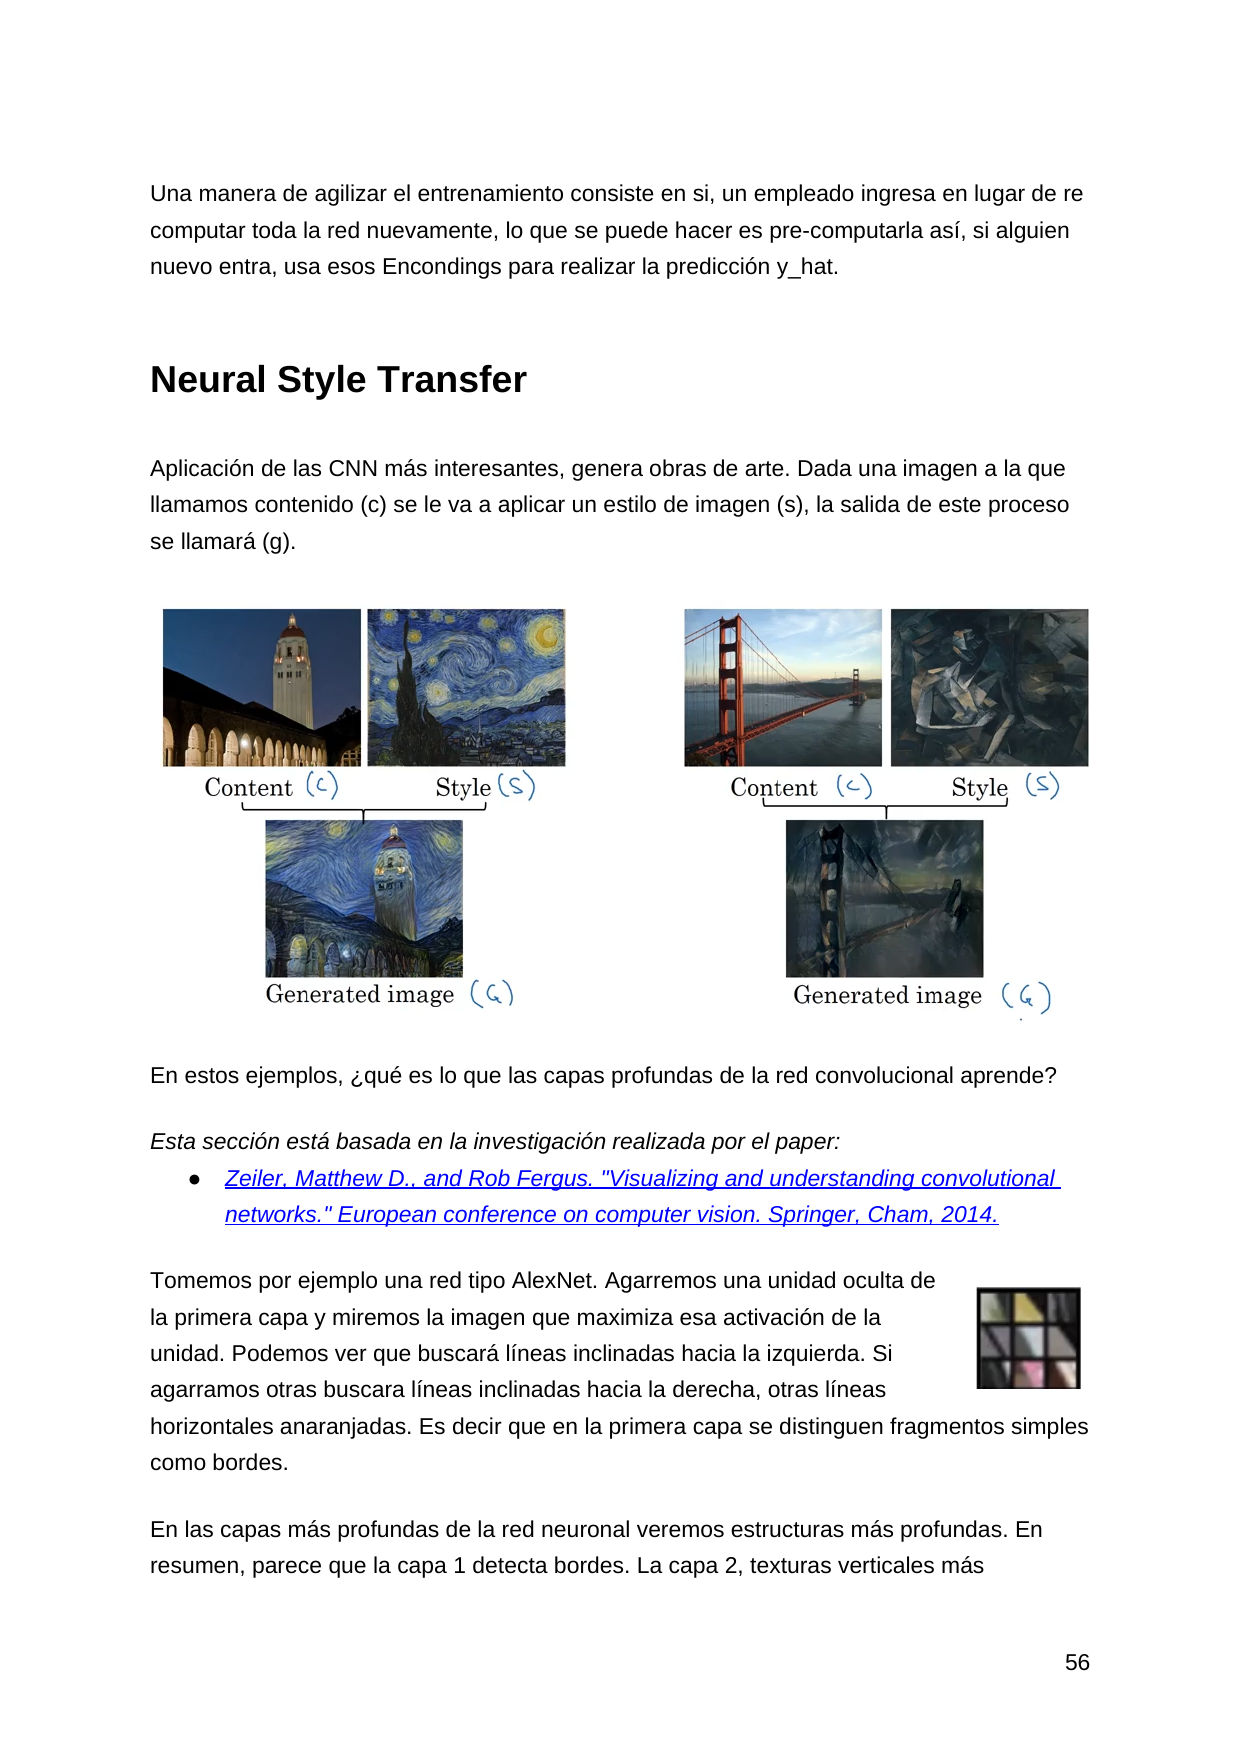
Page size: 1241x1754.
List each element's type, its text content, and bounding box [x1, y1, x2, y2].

text Esta sección está basada en la investigación realizada por el paper: [150, 1128, 1090, 1154]
text En estos ejemplos, ¿qué es lo que las capas profundas de la red convolucional aprende? [150, 1062, 1090, 1088]
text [150, 1516, 1090, 1578]
subtitle Neural Style Transfer [150, 357, 1090, 400]
text Aplicación de las CNN más interesantes, genera obras de arte. Dada una imagen a la que llamamos contenido (c) se le va a aplicar un estilo de imagen (s), la salida de este proceso se llamará (g). [150, 455, 1090, 554]
list Zeiler, Matthew D., and Rob Fergus. "Visualizing and understanding convolutional networks." European conference on computer vision. Springer, Cham, 2014. [187, 1164, 1090, 1227]
text Tomemos por ejemplo una red tipo AlexNet. Agarremos una unidad oculta de la primera capa y miremos la imagen que maximiza esa activación de la unidad. Podemos ver que buscará líneas inclinadas hacia la izquierda. Si agarramos otras buscara líneas inclinadas hacia la derecha, otras líneas horizontales anaranjadas. Es decir que en la primera capa se distinguen fragmentos simples como bordes. [150, 1267, 1090, 1476]
text Una manera de agilizar el entrenamiento consiste en si, un empleado ingresa en lugar de re computar toda la red nuevamente, lo que se puede hacer es pre-computarla así, si alguien nuevo entra, usa esos Encondings para realizar la predicción y_hat. [150, 180, 1090, 279]
picture [150, 594, 1091, 1022]
picture [976, 1286, 1081, 1389]
